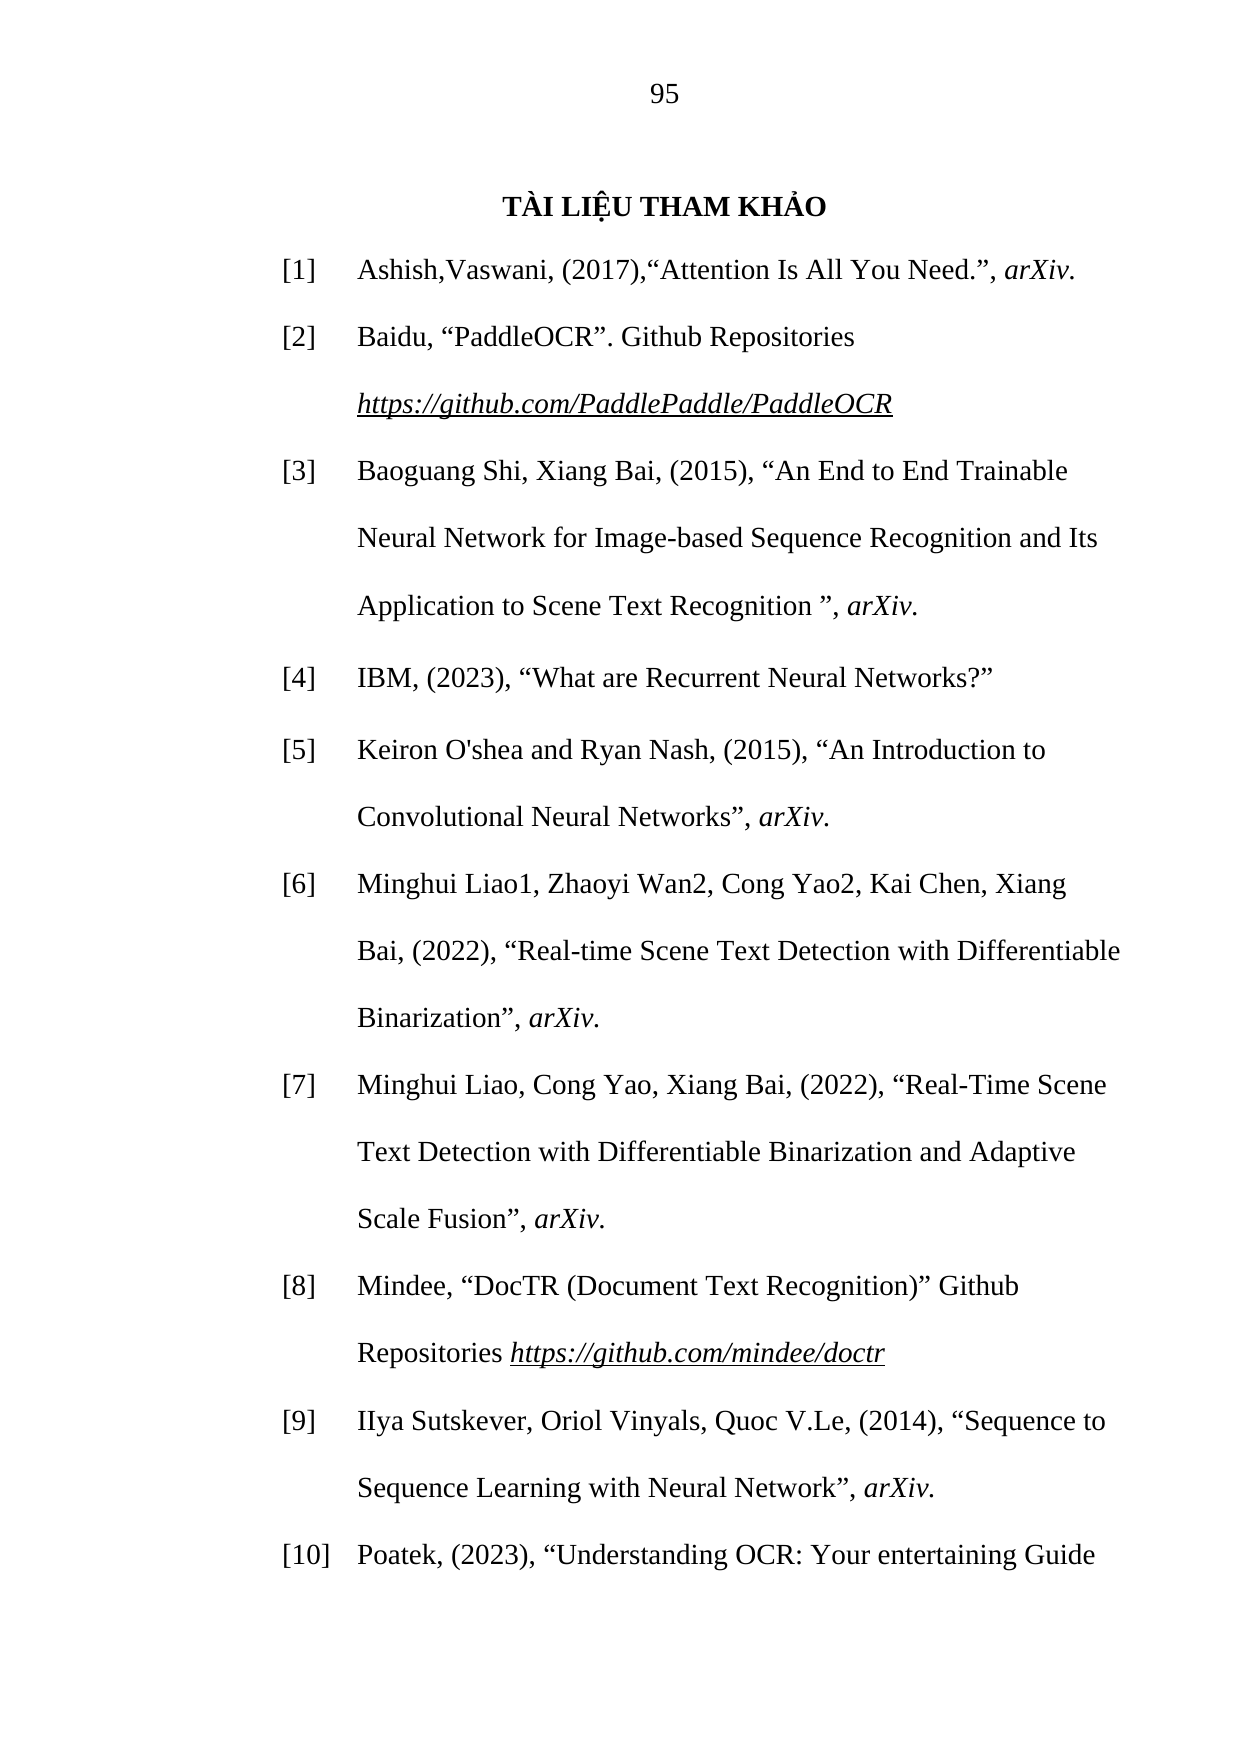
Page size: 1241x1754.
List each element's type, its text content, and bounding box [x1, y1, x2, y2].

text [7] Minghui Liao, Cong Yao, Xiang Bai, (2022), “Real-Time Scene [207, 1067, 1122, 1101]
text [1] Ashish,Vaswani, (2017),“Attention Is All You Need.”, arXiv. [282, 252, 1122, 286]
text Binarization”, arXiv. [357, 1000, 1122, 1034]
text Application to Scene Text Recognition ”, arXiv. [282, 588, 1122, 621]
text [9] IIya Sutskever, Oriol Vinyals, Quoc V.Le, (2014), “Sequence to [282, 1403, 1122, 1436]
text Neural Network for Image-based Sequence Recognition and Its [282, 521, 1122, 554]
text [6] Minghui Liao1, Zhaoyi Wan2, Cong Yao2, Kai Chen, Xiang [207, 866, 1122, 899]
text Sequence Learning with Neural Network”, arXiv. [282, 1470, 1122, 1503]
text https://github.com/PaddlePaddle/PaddleOCR [207, 386, 1122, 420]
text Repositories https://github.com/mindee/doctr [282, 1336, 1122, 1369]
text Convolutional Neural Networks”, arXiv. [282, 799, 1122, 832]
text Bai, (2022), “Real-time Scene Text Detection with Differentiable [357, 933, 1122, 967]
text [2] Baidu, “PaddleOCR”. Github Repositories [207, 319, 1122, 353]
subtitle TÀI LIỆU THAM KHẢO [207, 189, 1122, 223]
text Scale Fusion”, arXiv. [282, 1201, 1122, 1235]
text Text Detection with Differentiable Binarization and Adaptive [282, 1134, 1122, 1168]
text [5] Keiron O'shea and Ryan Nash, (2015), “An Introduction to [207, 732, 1122, 765]
text [8] Mindee, “DocTR (Document Text Recognition)” Github [207, 1268, 1122, 1302]
text [3] Baoguang Shi, Xiang Bai, (2015), “An End to End Trainable [207, 453, 1122, 487]
text [10] Poatek, (2023), “Understanding OCR: Your entertaining Guide [207, 1537, 1122, 1570]
text [4] IBM, (2023), “What are Recurrent Neural Networks?” [207, 660, 1122, 693]
